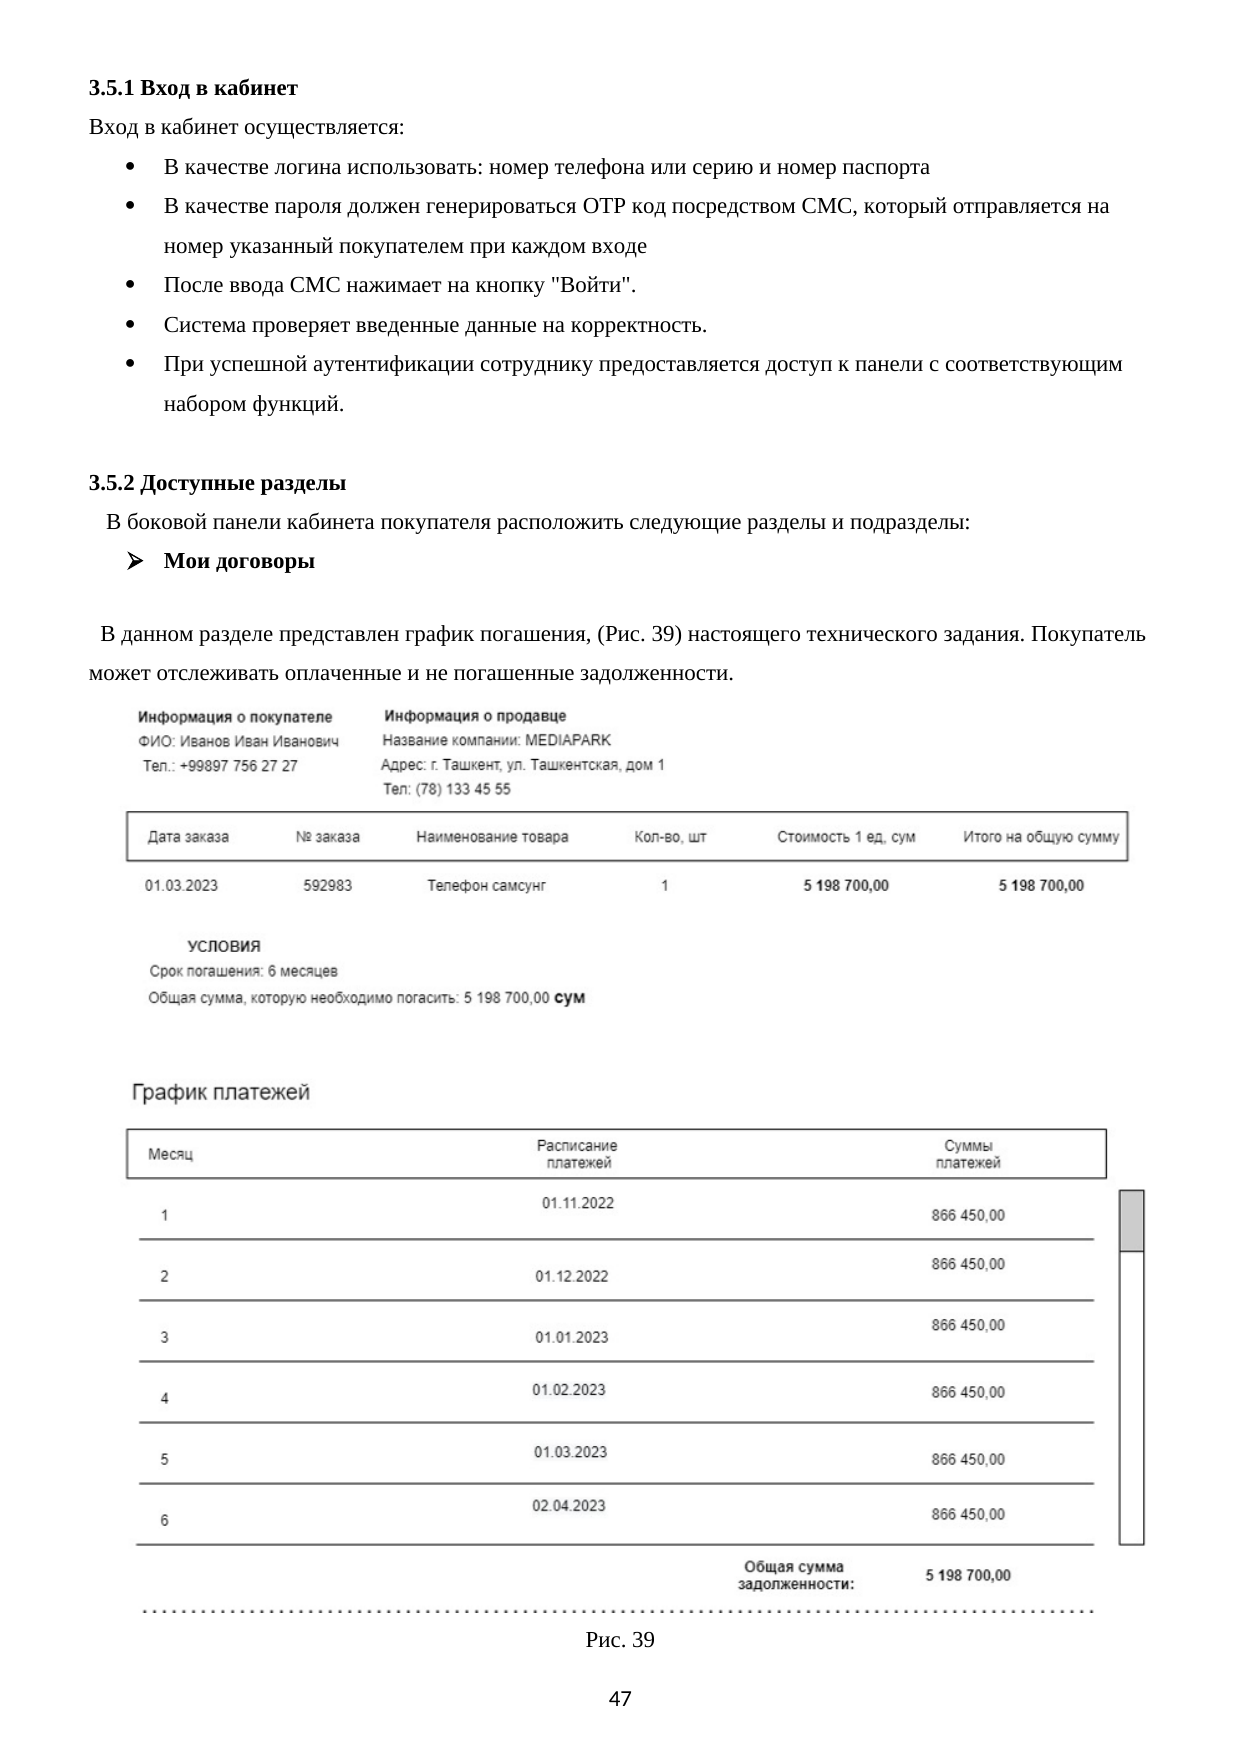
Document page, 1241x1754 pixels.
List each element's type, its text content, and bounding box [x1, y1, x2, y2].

picture [88, 698, 1152, 1613]
text 3.5.1 Вход в кабинет [89, 74, 1152, 100]
text 3.5.2 Доступные разделы [89, 469, 1152, 495]
text Вход в кабинет осуществляется: [89, 113, 1152, 140]
list Система проверяет введенные данные на корректность. [126, 311, 1152, 337]
text Рис. 39 [89, 1627, 1152, 1653]
list В качестве пароля должен генерироваться OTP код посредством СМС, который отправляется на номер указанный покупателем при каждом входе [126, 192, 1152, 258]
text В данном разделе представлен график погашения, (Рис. 39) настоящего технического задания. Покупатель может отслеживать оплаченные и не погашенные задолженности. [89, 620, 1152, 686]
list После ввода СМС нажимает на кнопку "Войти". [126, 271, 1152, 298]
list Мои договоры [126, 548, 1152, 574]
list При успешной аутентификации сотруднику предоставляется доступ к панели с соответствующим набором функций. [126, 350, 1152, 416]
text В боковой панели кабинета покупателя расположить следующие разделы и подразделы: [89, 508, 1152, 534]
list В качестве логина использовать: номер телефона или серию и номер паспорта [126, 153, 1152, 179]
